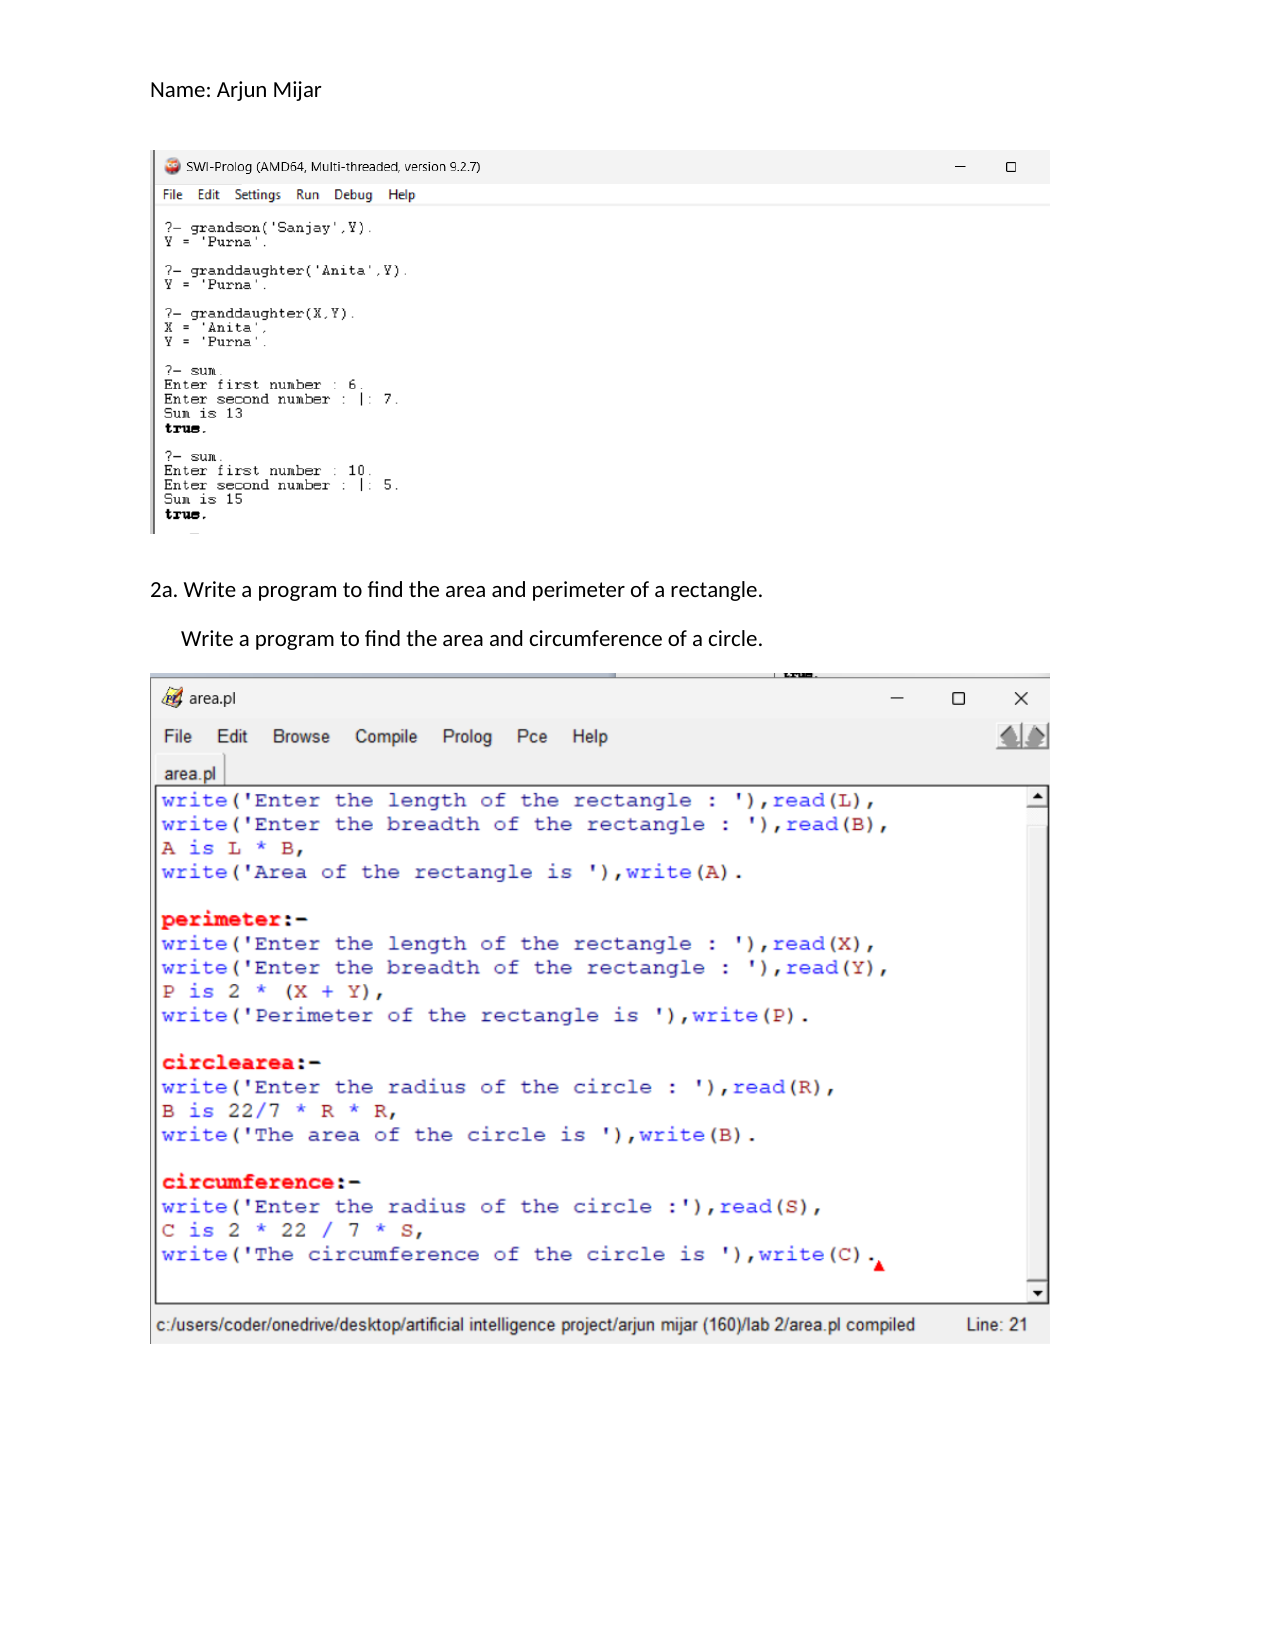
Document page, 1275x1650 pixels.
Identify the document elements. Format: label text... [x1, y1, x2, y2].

picture [150, 673, 1050, 1344]
picture [150, 150, 1050, 534]
text 2a. Write a program to find the area and perimeter of a rectangle. [150, 575, 1125, 603]
text Write a program to find the area and circumference of a circle. [150, 624, 1125, 652]
